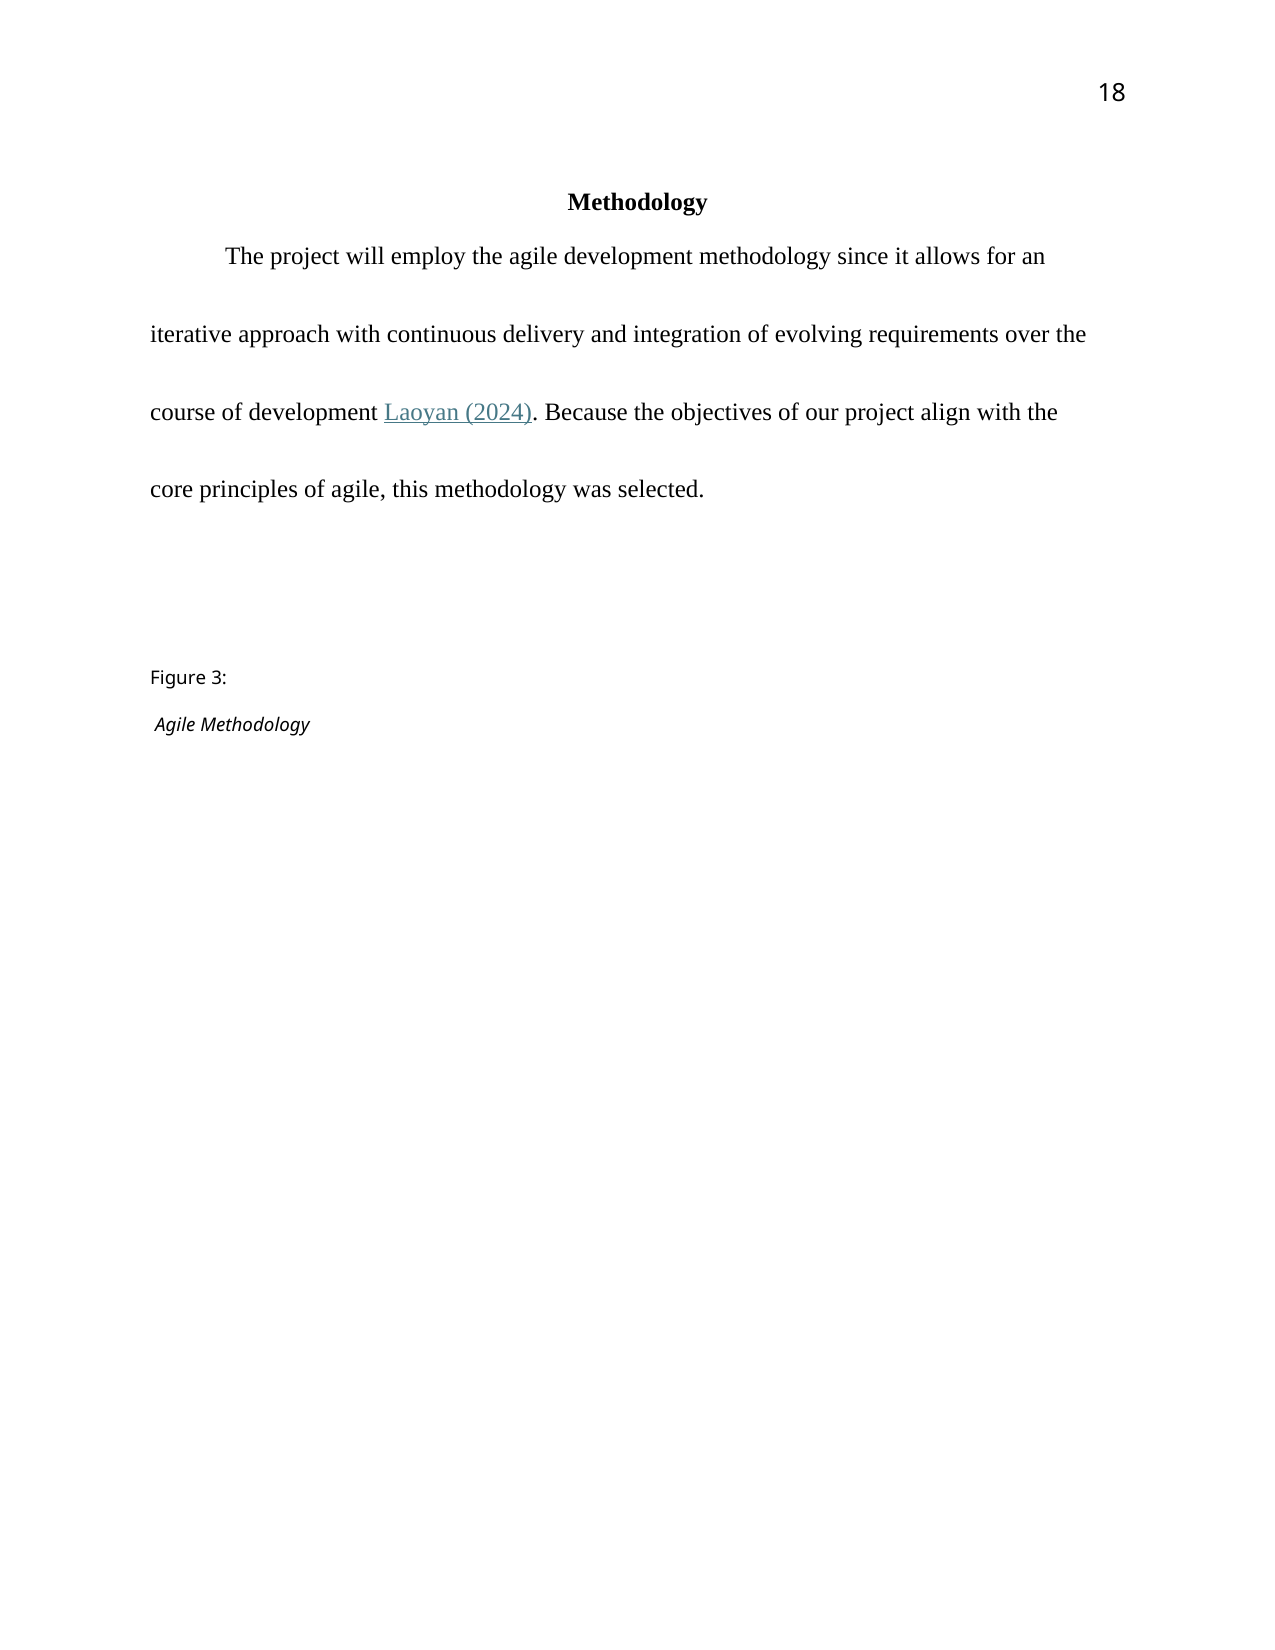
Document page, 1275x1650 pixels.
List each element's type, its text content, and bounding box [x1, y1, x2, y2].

text Agile Methodology [150, 711, 1125, 737]
text Figure 3: [150, 665, 1125, 690]
subtitle Methodology [150, 187, 1125, 216]
text core principles of agile, this methodology was selected. [150, 474, 1125, 503]
text iterative approach with continuous delivery and integration of evolving requirements over the [150, 319, 1125, 348]
text The project will employ the agile development methodology since it allows for an [150, 241, 1125, 270]
text course of development Laoyan (2024). Because the objectives of our project align with the [150, 397, 1125, 426]
